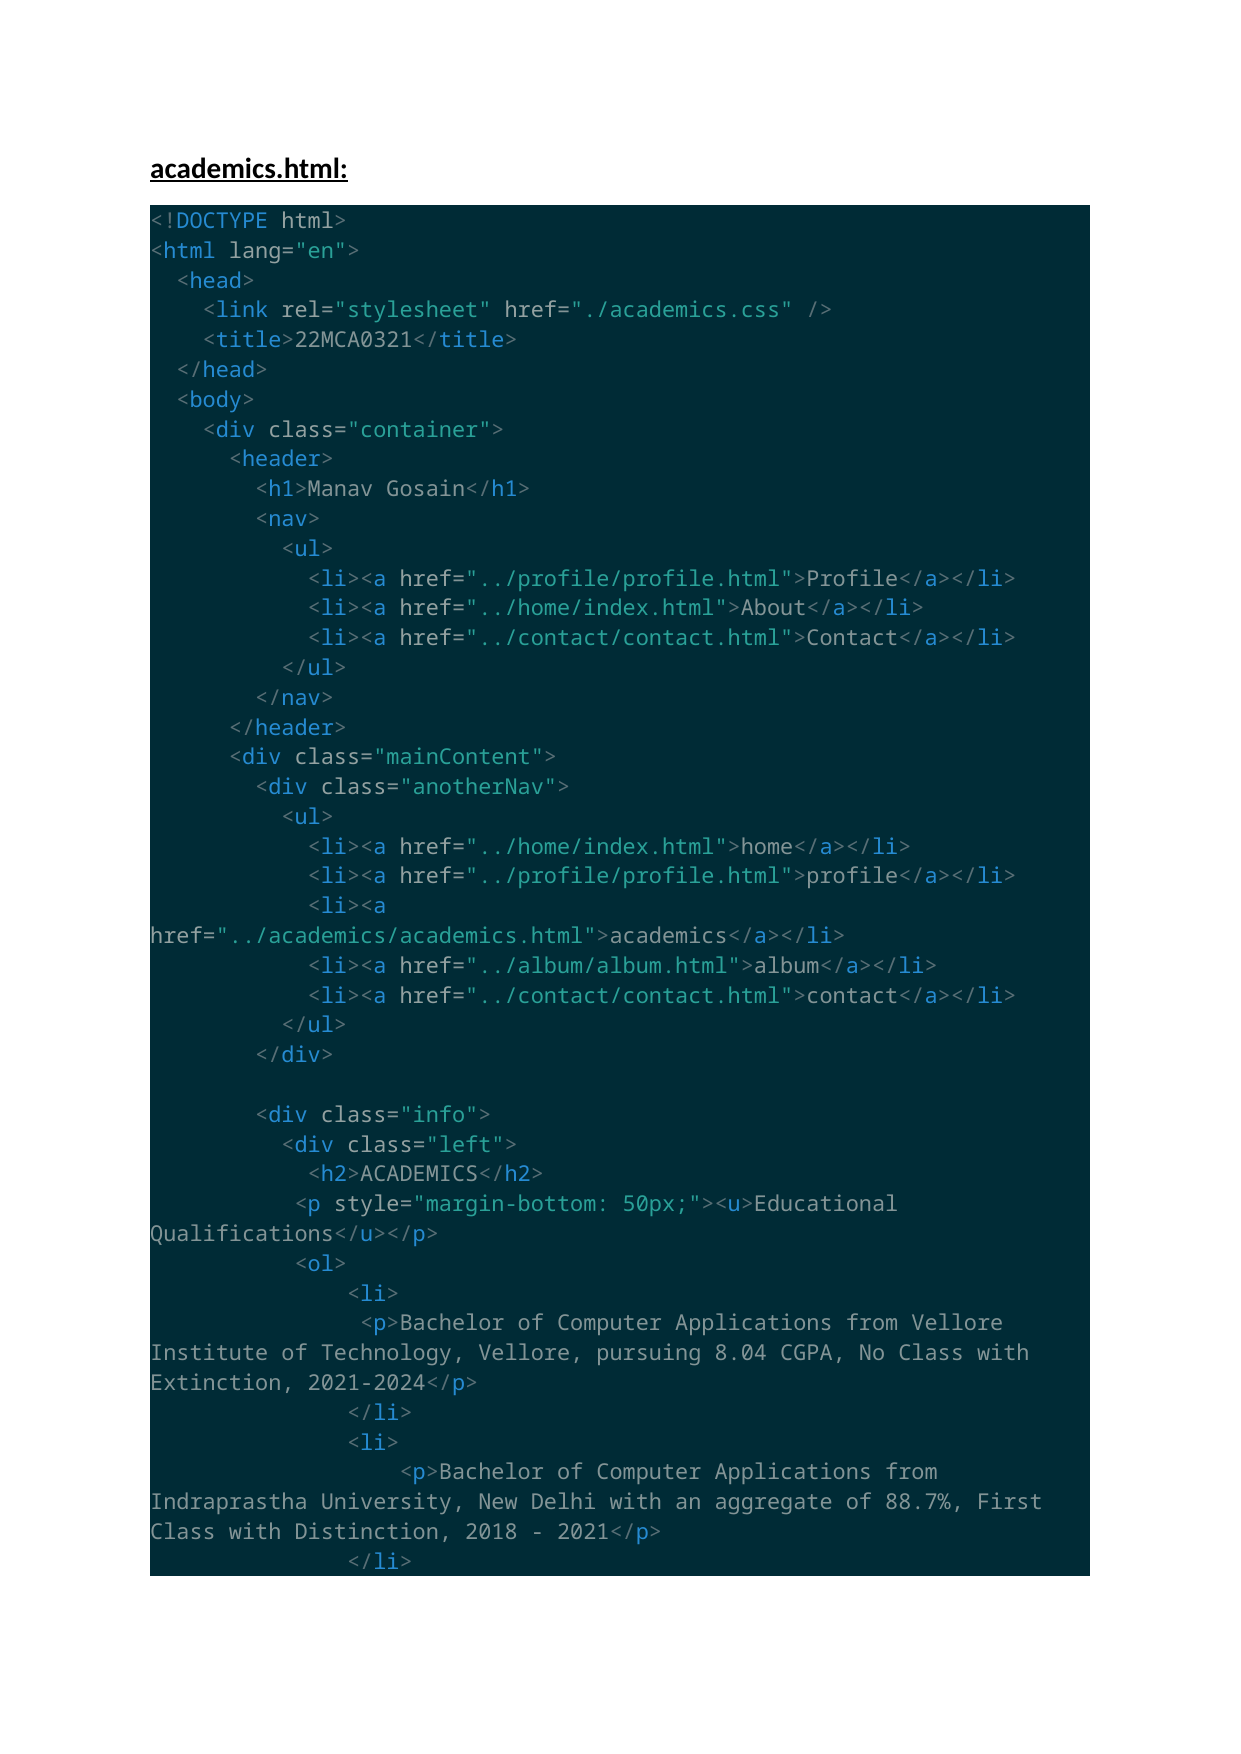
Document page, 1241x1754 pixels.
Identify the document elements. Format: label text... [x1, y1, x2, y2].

text <ul> [150, 801, 1090, 831]
text <li><a href="../contact/contact.html">Contact</a></li> [150, 622, 1090, 652]
text <div class="left"> [150, 1129, 1090, 1158]
text academics.html: [150, 150, 1090, 186]
text <h1>Manav Gosain</h1> [150, 473, 1090, 503]
text <p>Bachelor of Computer Applications from Indraprastha University, New Delhi with an aggregate of 88.7%, First Class with Distinction, 2018 - 2021</p> [150, 1456, 1090, 1546]
text <li> [150, 1278, 1090, 1307]
text <title>22MCA0321</title> [150, 324, 1090, 354]
text <p>Bachelor of Computer Applications from Vellore Institute of Technology, Vellore, pursuing 8.04 CGPA, No Class with Extinction, 2021-2024</p> [150, 1307, 1090, 1397]
text <div class="container"> [150, 414, 1090, 443]
text <ul> [150, 533, 1090, 563]
text <p style="margin-bottom: 50px;"><u>Educational Qualifications</u></p> [150, 1188, 1090, 1248]
text <nav> [150, 503, 1090, 533]
text <div class="info"> [150, 1099, 1090, 1129]
text <!DOCTYPE html> [150, 205, 1090, 235]
text <head> [150, 265, 1090, 294]
text <li><a href="../academics/academics.html">academics</a></li> [150, 890, 1090, 950]
text </nav> [150, 682, 1090, 712]
text <li><a href="../album/album.html">album</a></li> [150, 950, 1090, 980]
text <link rel="stylesheet" href="./academics.css" /> [150, 294, 1090, 324]
text <ol> [150, 1248, 1090, 1278]
text <div class="anotherNav"> [150, 771, 1090, 801]
text <div class="mainContent"> [150, 741, 1090, 771]
text <header> [150, 443, 1090, 473]
text </ul> [150, 652, 1090, 682]
text </header> [150, 712, 1090, 741]
text </head> [150, 354, 1090, 384]
text </li> [150, 1546, 1090, 1576]
text <h2>ACADEMICS</h2> [150, 1158, 1090, 1188]
text <li><a href="../profile/profile.html">Profile</a></li> [150, 563, 1090, 592]
text <li> [150, 1427, 1090, 1456]
text </div> [150, 1039, 1090, 1069]
text <li><a href="../profile/profile.html">profile</a></li> [150, 861, 1090, 890]
text <body> [150, 384, 1090, 414]
text <li><a href="../home/index.html">About</a></li> [150, 592, 1090, 622]
text </ul> [150, 1009, 1090, 1039]
text <li><a href="../home/index.html">home</a></li> [150, 831, 1090, 861]
text <html lang="en"> [150, 235, 1090, 265]
text </li> [150, 1397, 1090, 1427]
text <li><a href="../contact/contact.html">contact</a></li> [150, 980, 1090, 1009]
